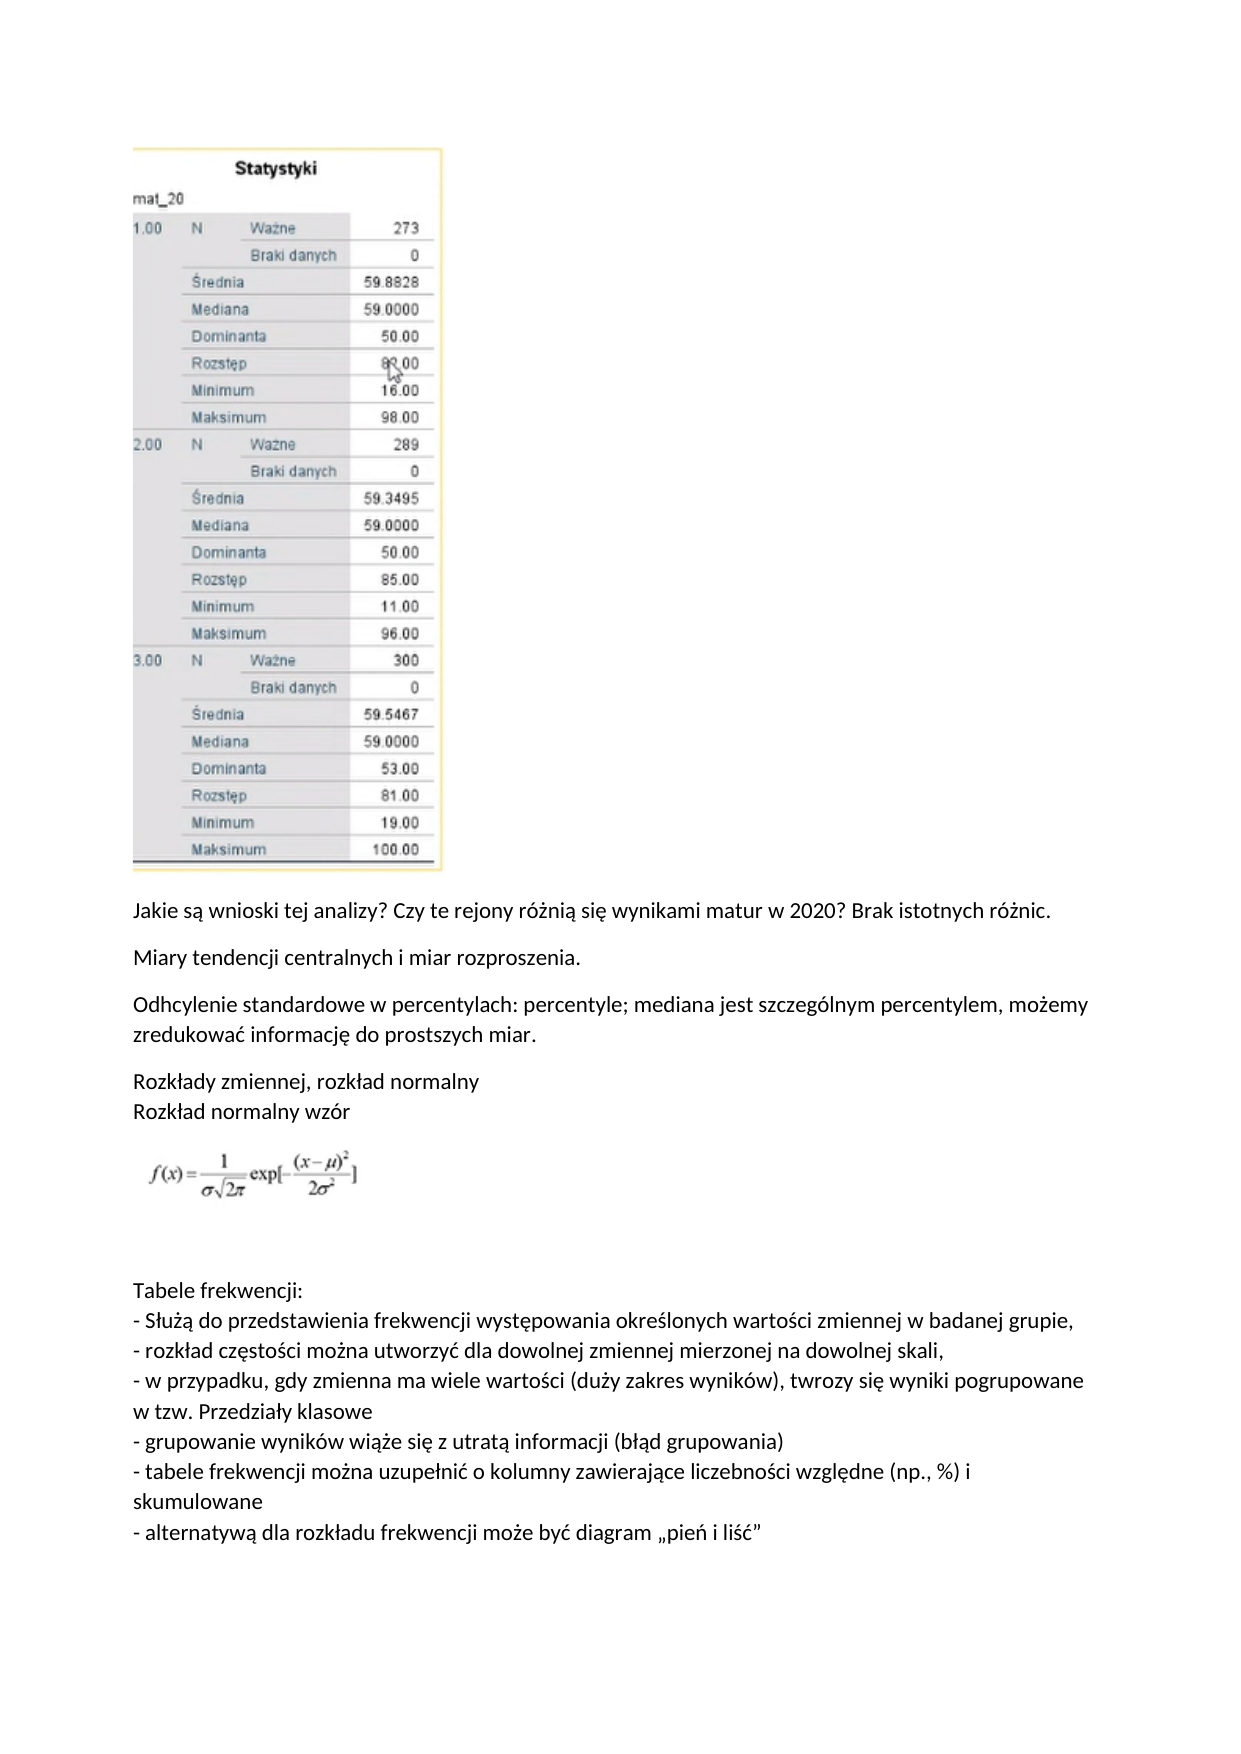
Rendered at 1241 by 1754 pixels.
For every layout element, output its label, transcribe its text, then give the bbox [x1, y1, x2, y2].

text Miary tendencji centralnych i miar rozproszenia. [133, 943, 1093, 971]
text Jakie są wnioski tej analizy? Czy te rejony różnią się wynikami matur w 2020? Brak istotnych różnic. [133, 896, 1093, 924]
picture [132, 1127, 385, 1211]
picture [132, 147, 447, 878]
text Tabele frekwencji: - Służą do przedstawienia frekwencji występowania określonych wartości zmiennej w badanej grupie, - rozkład częstości można utworzyć dla dowolnej zmiennej mierzonej na dowolnej skali, - w przypadku, gdy zmienna ma wiele wartości (duży zakres wyników), twrozy się wyniki pogrupowane w tzw. Przedziały klasowe - grupowanie wyników wiąże się z utratą informacji (błąd grupowania) - tabele frekwencji można uzupełnić o kolumny zawierające liczebności względne (np., %) i skumulowane - alternatywą dla rozkładu frekwencji może być diagram „pień i liść” [133, 1276, 1093, 1546]
text Odhcylenie standardowe w percentylach: percentyle; mediana jest szczególnym percentylem, możemy zredukować informację do prostszych miar. [133, 990, 1093, 1048]
text Rozkłady zmiennej, rozkład normalny Rozkład normalny wzór [133, 1067, 1093, 1210]
